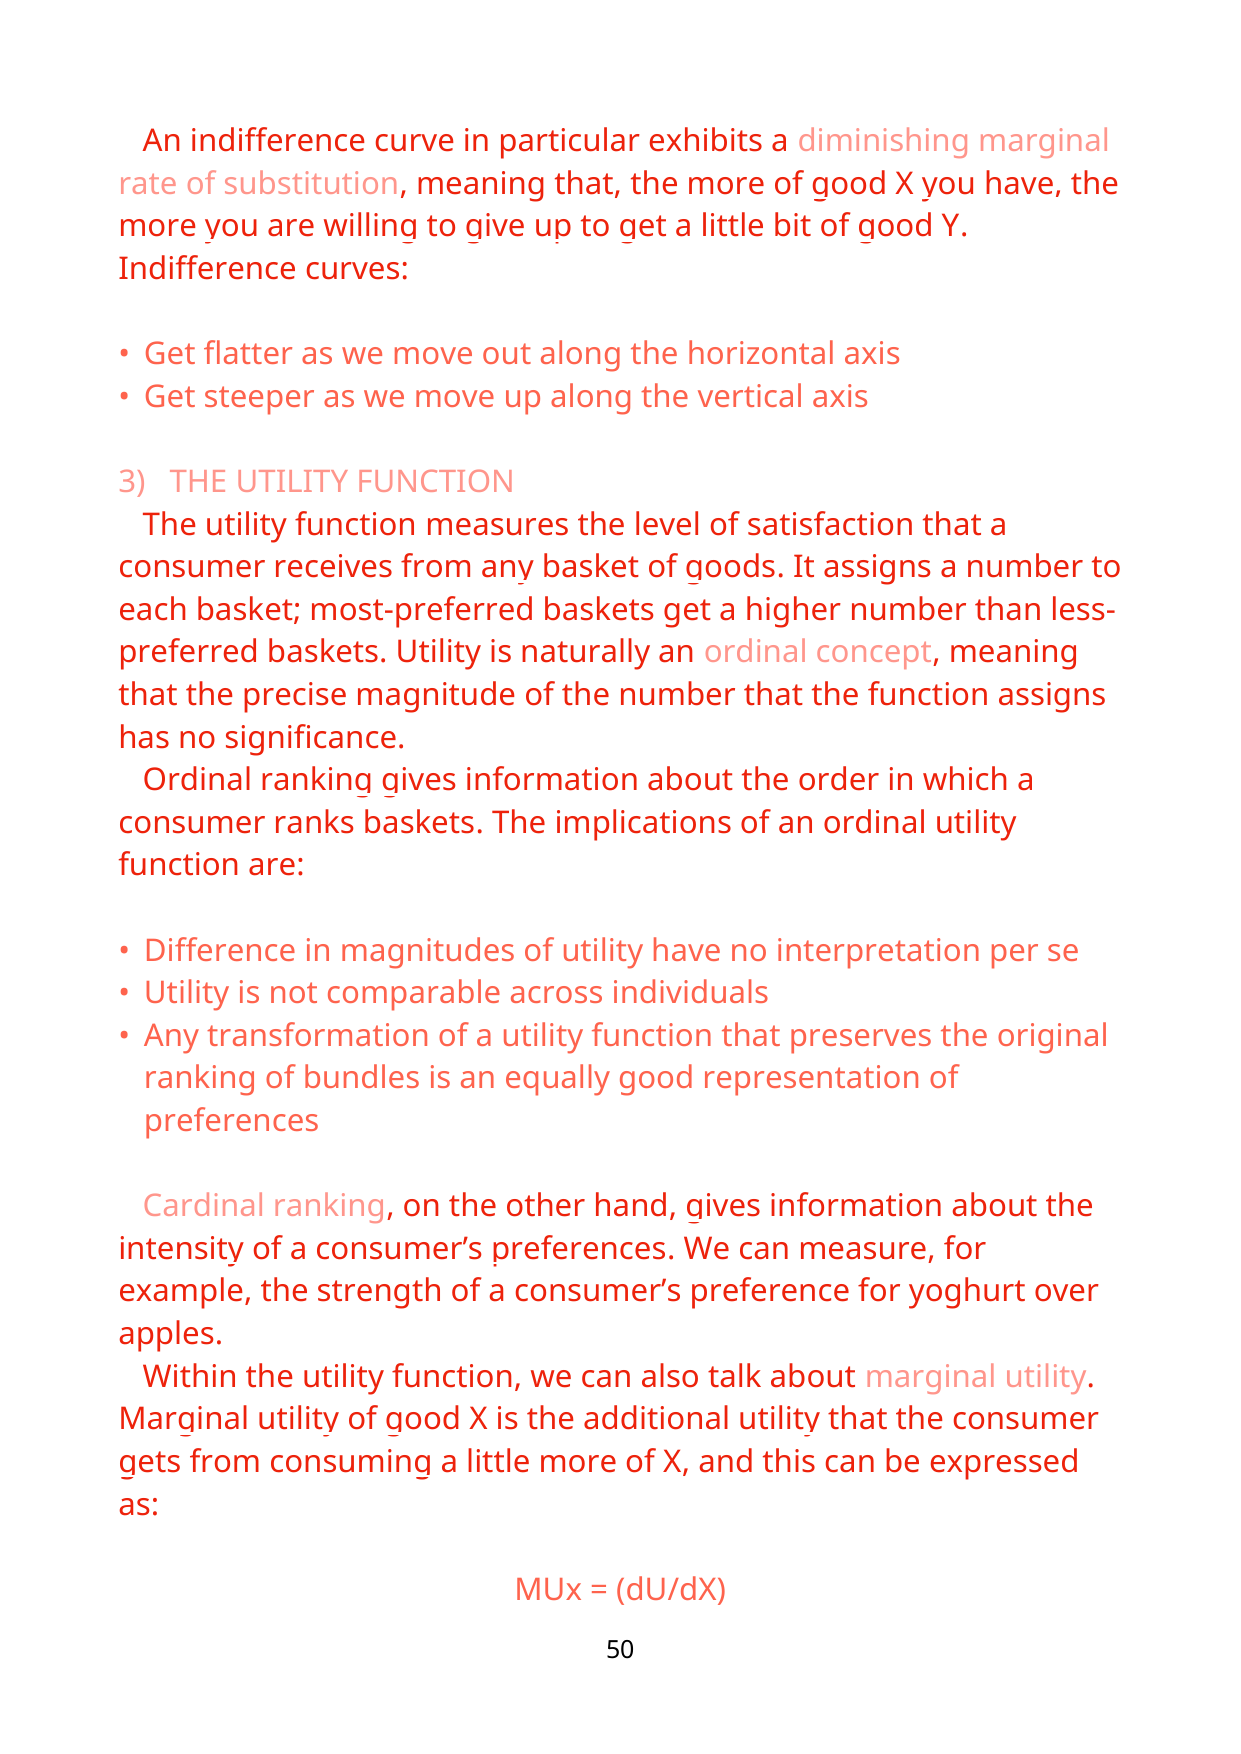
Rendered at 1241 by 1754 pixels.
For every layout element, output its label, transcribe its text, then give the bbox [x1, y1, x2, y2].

text MUx = (dU/dX) [118, 1567, 1122, 1609]
list Utility is not comparable across individuals [118, 970, 1122, 1013]
list Get flatter as we move out along the horizontal axis [118, 331, 1122, 374]
list Difference in magnitudes of utility have no interpretation per se [118, 928, 1122, 970]
text An indifference curve in particular exhibits a diminishing marginal rate of substitution, meaning that, the more of good X you have, the more you are willing to give up to get a little bit of good Y. Indifference curves: [118, 118, 1122, 288]
list Get steeper as we move up along the vertical axis [118, 374, 1122, 416]
text Within the utility function, we can also talk about marginal utility. Marginal utility of good X is the additional utility that the consumer gets from consuming a little more of X, and this can be expressed as: [118, 1354, 1122, 1524]
list Any transformation of a utility function that preserves the original ranking of bundles is an equally good representation of preferences [118, 1013, 1122, 1141]
list THE UTILITY FUNCTION [118, 459, 1122, 502]
text The utility function measures the level of satisfaction that a consumer receives from any basket of goods. It assigns a number to each basket; most-preferred baskets get a higher number than less-preferred baskets. Utility is naturally an ordinal concept, meaning that the precise magnitude of the number that the function assigns has no significance. [118, 502, 1122, 757]
text Cardinal ranking, on the other hand, gives information about the intensity of a consumer’s preferences. We can measure, for example, the strength of a consumer’s preference for yoghurt over apples. [118, 1183, 1122, 1354]
text Ordinal ranking gives information about the order in which a consumer ranks baskets. The implications of an ordinal utility function are: [118, 757, 1122, 885]
